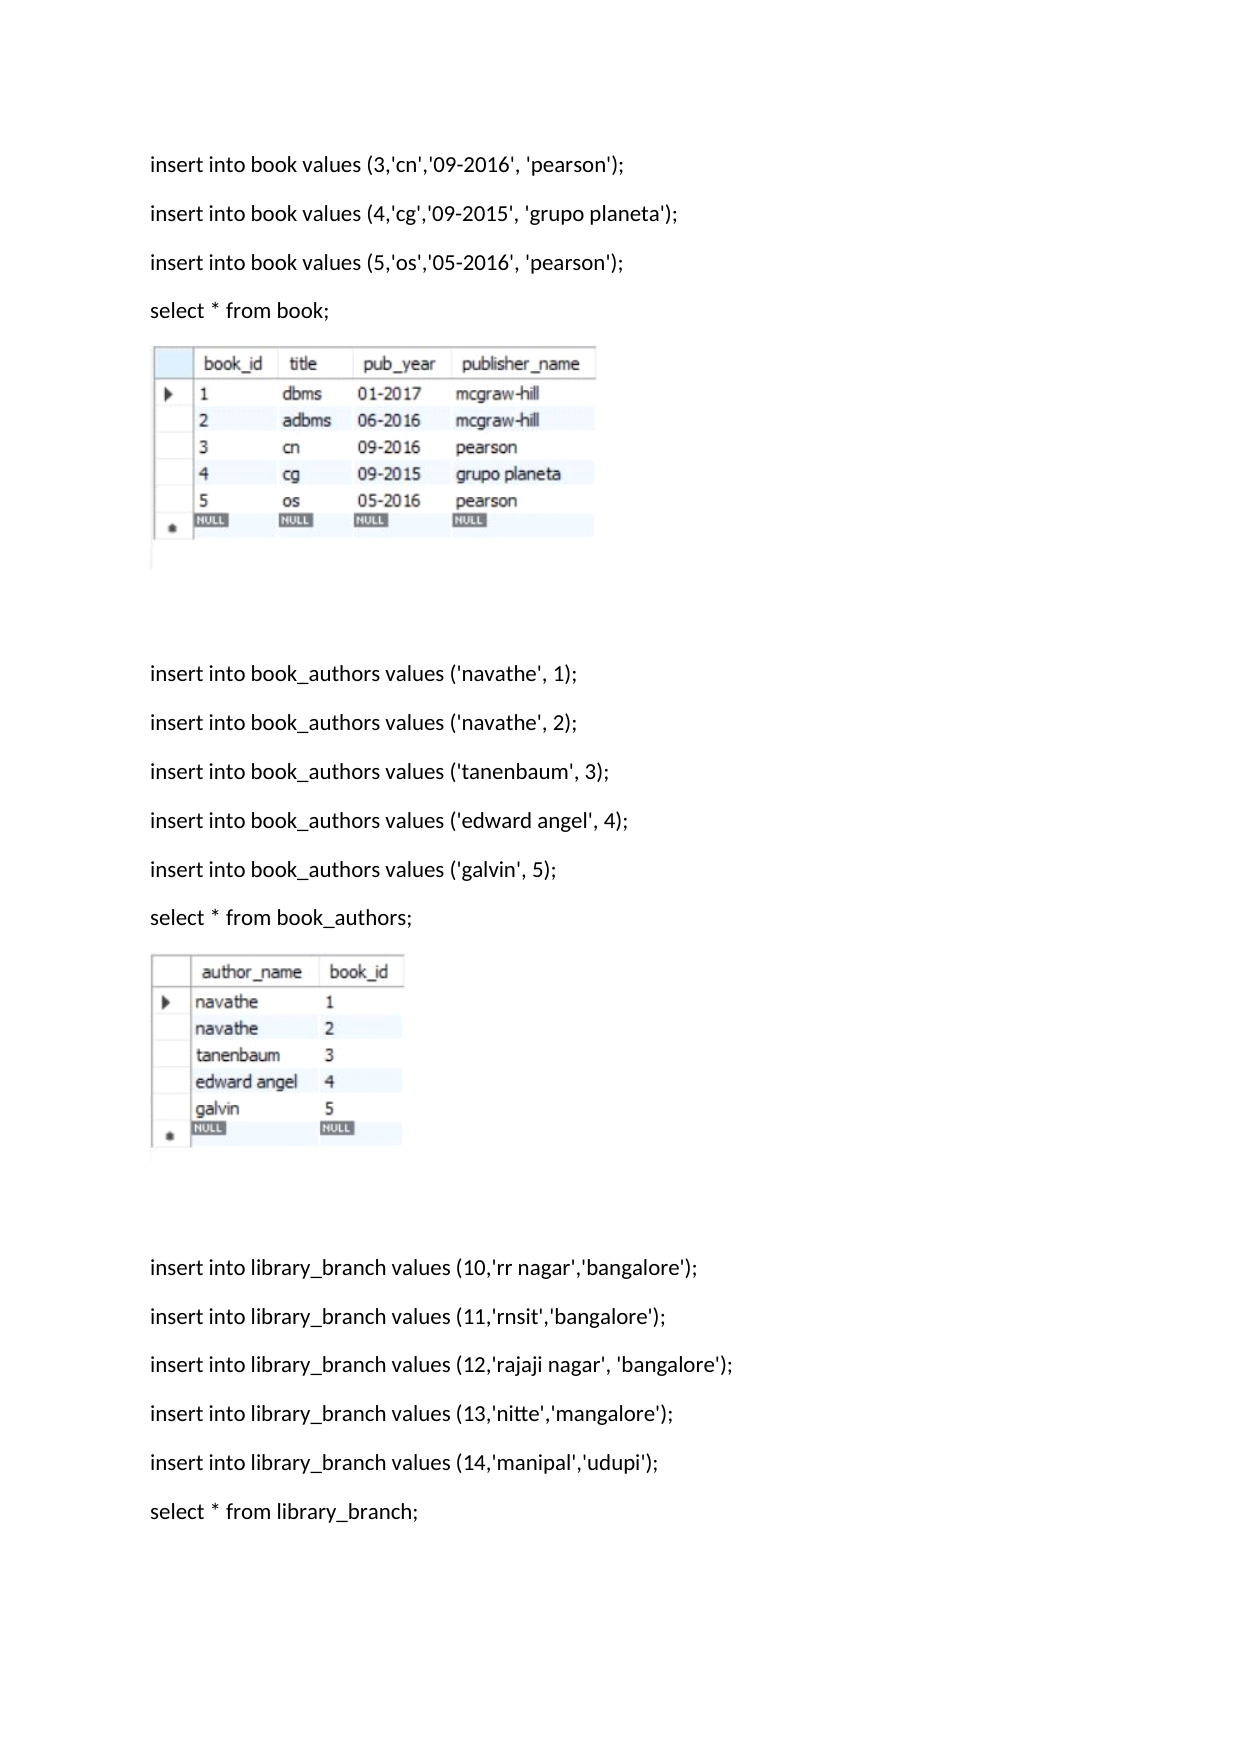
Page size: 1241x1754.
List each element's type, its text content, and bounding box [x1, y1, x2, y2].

text insert into book_authors values ('tanenbaum', 3); [150, 757, 1090, 785]
text select * from book_authors; [150, 903, 1090, 932]
picture [150, 345, 598, 569]
picture [150, 952, 409, 1163]
text insert into library_branch values (10,'rr nagar','bangalore'); [150, 1253, 1090, 1281]
text insert into book values (4,'cg','09-2015', 'grupo planeta'); [150, 199, 1090, 227]
text insert into book_authors values ('navathe', 2); [150, 708, 1090, 736]
text insert into library_branch values (11,'rnsit','bangalore'); [150, 1302, 1090, 1330]
text insert into library_branch values (13,'nitte','mangalore'); [150, 1399, 1090, 1427]
text insert into library_branch values (12,'rajaji nagar', 'bangalore'); [150, 1351, 1090, 1379]
text insert into book_authors values ('navathe', 1); [150, 659, 1090, 687]
text select * from library_branch; [150, 1497, 1090, 1525]
text insert into book_authors values ('edward angel', 4); [150, 806, 1090, 834]
text insert into library_branch values (14,'manipal','udupi'); [150, 1448, 1090, 1476]
text select * from book; [150, 297, 1090, 324]
text insert into book_authors values ('galvin', 5); [150, 855, 1090, 883]
text insert into book values (3,'cn','09-2016', 'pearson'); [150, 150, 1090, 178]
text insert into book values (5,'os','05-2016', 'pearson'); [150, 248, 1090, 276]
